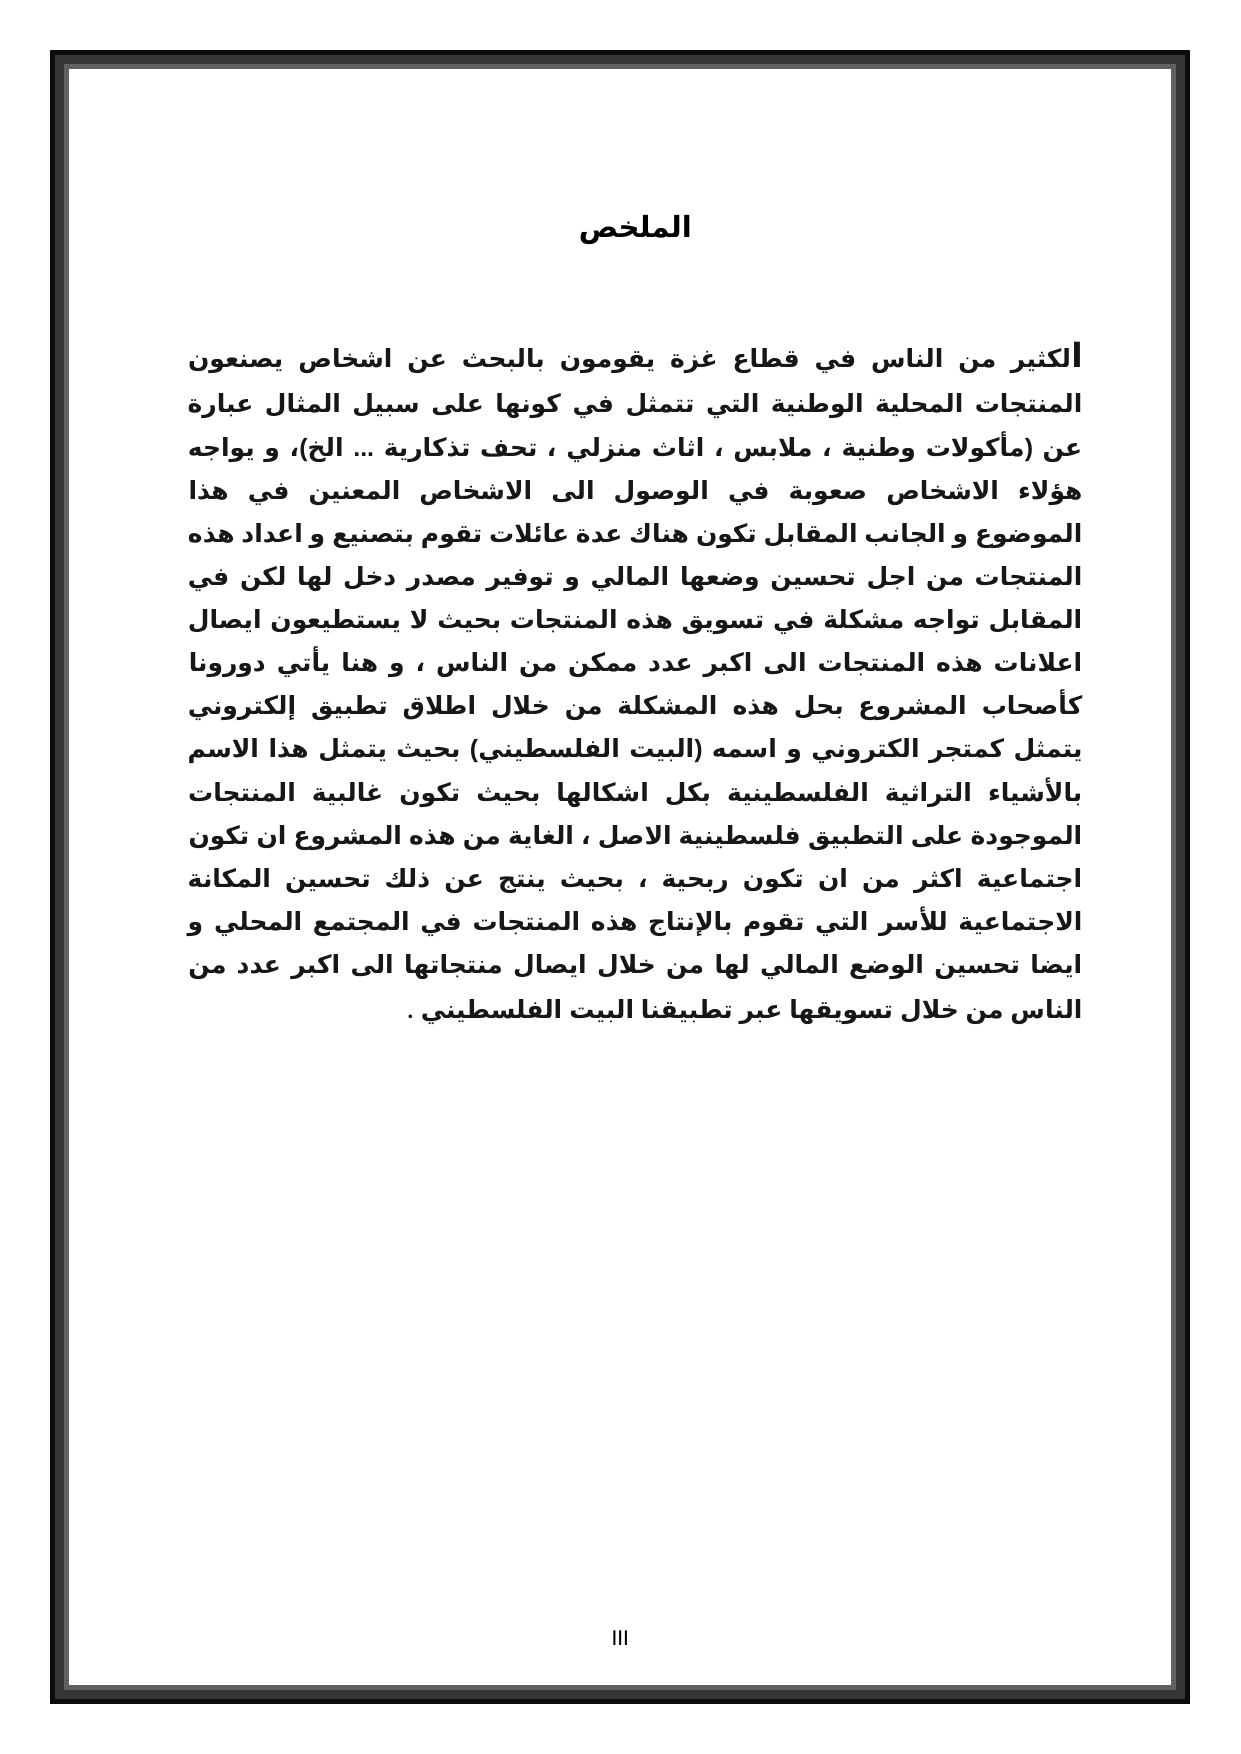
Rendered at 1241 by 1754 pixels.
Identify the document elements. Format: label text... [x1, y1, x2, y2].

text الملخص [187, 210, 1083, 243]
text الكثير من الناس في قطاع غزة يقومون بالبحث عن اشخاص يصنعون المنتجات المحلية الوطنية التي تتمثل في كونها على سبيل المثال عبارة عن (مأكولات وطنية ، ملابس ، اثاث منزلي ، تحف تذكارية ... الخ)، و يواجه هؤلاء الاشخاص صعوبة في الوصول الى الاشخاص المعنين في هذا الموضوع و الجانب المقابل تكون هناك عدة عائلات تقوم بتصنيع و اعداد هذه المنتجات من اجل تحسين وضعها المالي و توفير مصدر دخل لها لكن في المقابل تواجه مشكلة في تسويق هذه المنتجات بحيث لا يستطيعون ايصال اعلانات هذه المنتجات الى اكبر عدد ممكن من الناس ، و هنا يأتي دورونا كأصحاب المشروع بحل هذه المشكلة من خلال اطلاق تطبيق إلكتروني يتمثل كمتجر الكتروني و اسمه (البيت الفلسطيني) بحيث يتمثل هذا الاسم بالأشياء التراثية الفلسطينية بكل اشكالها بحيث تكون غالبية المنتجات الموجودة على التطبيق فلسطينية الاصل ، الغاية من هذه المشروع ان تكون اجتماعية اكثر من ان تكون ربحية ، بحيث ينتج عن ذلك تحسين المكانة الاجتماعية للأسر التي تقوم بالإنتاج هذه المنتجات في المجتمع المحلي و ايضا تحسين الوضع المالي لها من خلال ايصال منتجاتها الى اكبر عدد من الناس من خلال تسويقها عبر تطبيقنا البيت الفلسطيني . [187, 337, 1083, 1024]
